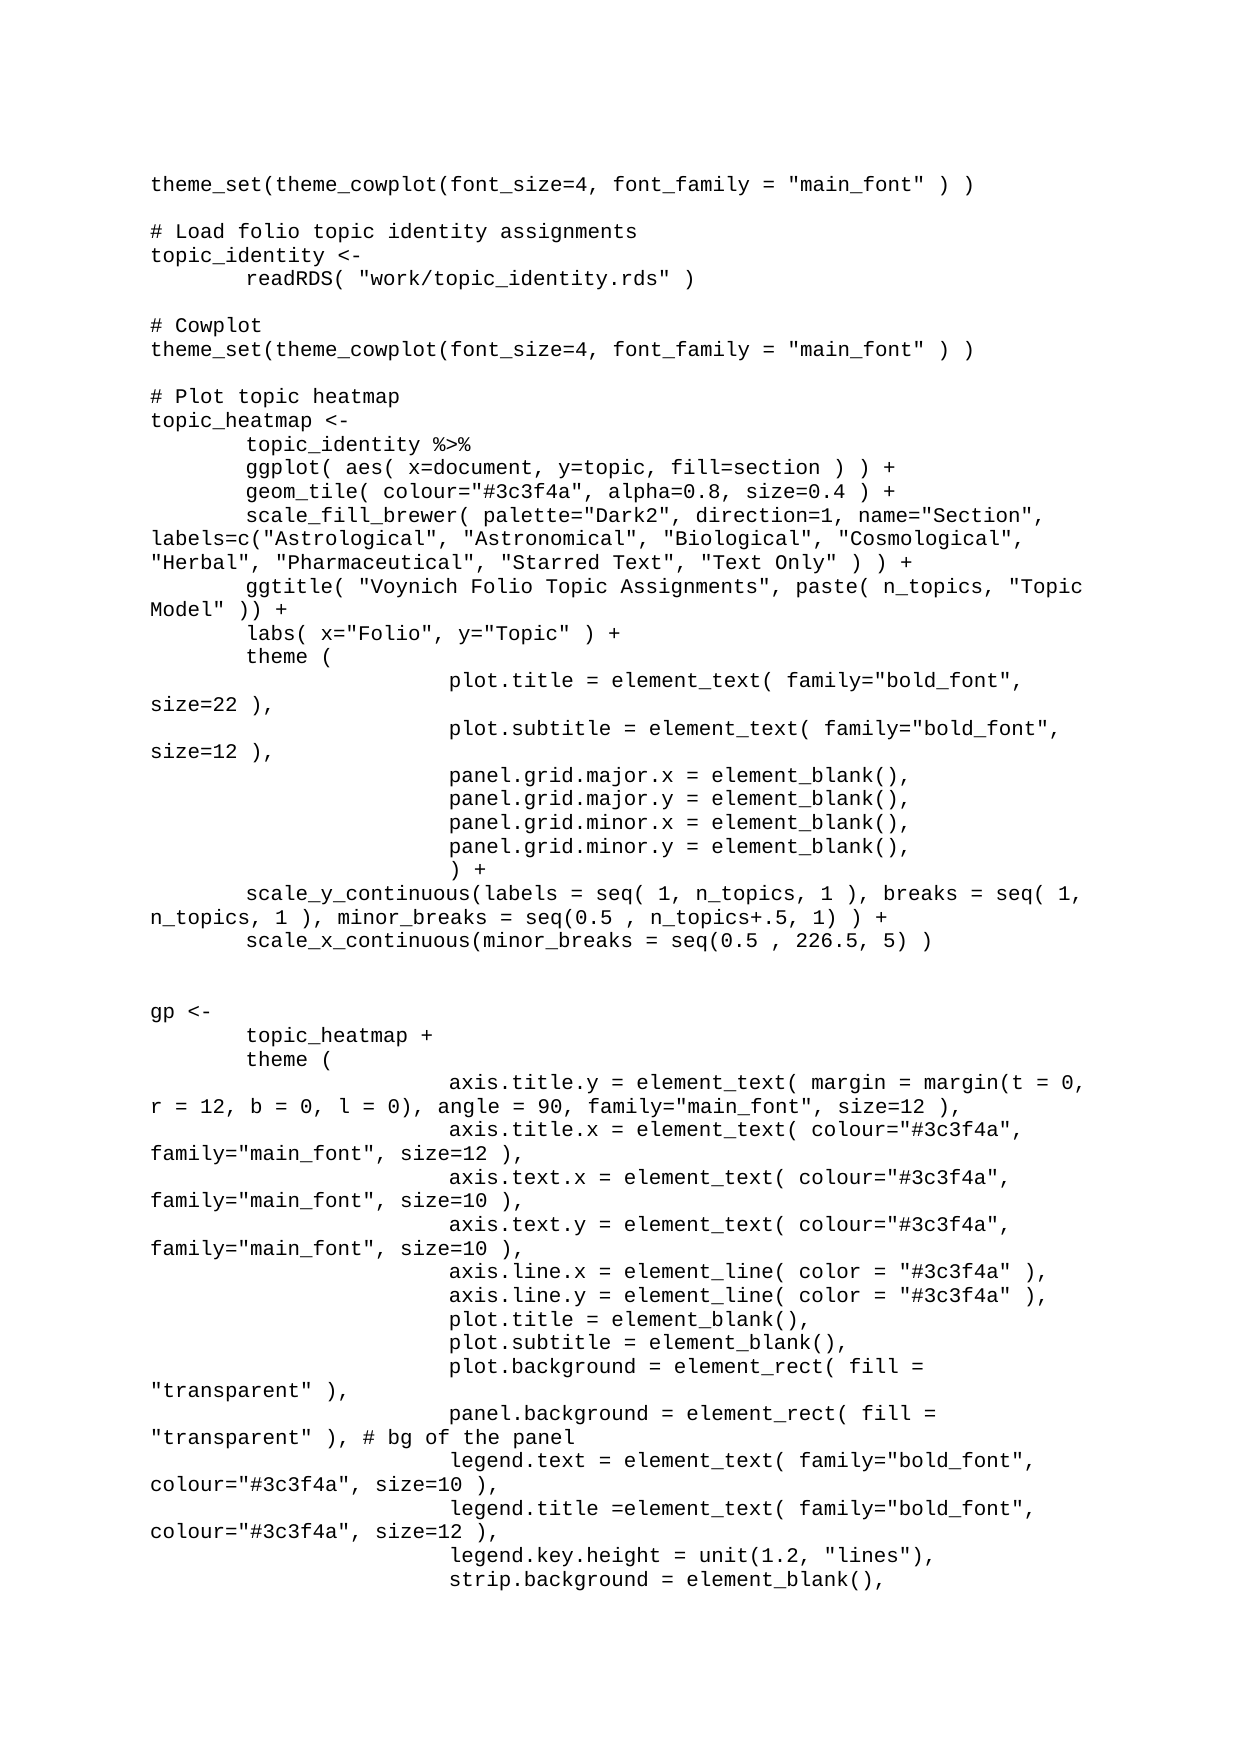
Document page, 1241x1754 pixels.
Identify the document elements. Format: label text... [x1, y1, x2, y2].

text axis.title.x = element_text( colour="#3c3f4a", family="main_font", size=12 ), [150, 1119, 1090, 1167]
text scale_y_continuous(labels = seq( 1, n_topics, 1 ), breaks = seq( 1, n_topics, 1 ), minor_breaks = seq(0.5 , n_topics+.5, 1) ) + [150, 883, 1090, 930]
text ggplot( aes( x=document, y=topic, fill=section ) ) + [150, 457, 1090, 481]
text readRDS( "work/topic_identity.rds" ) [150, 268, 1090, 292]
text panel.grid.major.x = element_blank(), [150, 765, 1090, 788]
text panel.background = element_rect( fill = "transparent" ), # bg of the panel [150, 1403, 1090, 1451]
text topic_heatmap + [150, 1025, 1090, 1048]
text axis.text.y = element_text( colour="#3c3f4a", family="main_font", size=10 ), [150, 1214, 1090, 1261]
text legend.title =element_text( family="bold_font", colour="#3c3f4a", size=12 ), [150, 1498, 1090, 1545]
text # Plot topic heatmap [150, 386, 1090, 410]
text strip.background = element_blank(), [150, 1569, 1090, 1592]
text theme_set(theme_cowplot(font_size=4, font_family = "main_font" ) ) [150, 174, 1090, 197]
text plot.subtitle = element_blank(), [150, 1332, 1090, 1356]
text panel.grid.minor.x = element_blank(), [150, 812, 1090, 836]
text geom_tile( colour="#3c3f4a", alpha=0.8, size=0.4 ) + [150, 481, 1090, 505]
text axis.text.x = element_text( colour="#3c3f4a", family="main_font", size=10 ), [150, 1167, 1090, 1214]
text scale_fill_brewer( palette="Dark2", direction=1, name="Section", labels=c("Astrological", "Astronomical", "Biological", "Cosmological", "Herbal", "Pharmaceutical", "Starred Text", "Text Only" ) ) + [150, 505, 1090, 576]
text scale_x_continuous(minor_breaks = seq(0.5 , 226.5, 5) ) [150, 930, 1090, 954]
text plot.title = element_text( family="bold_font", size=22 ), [150, 670, 1090, 717]
text topic_identity <- [150, 244, 1090, 268]
text # Load folio topic identity assignments [150, 221, 1090, 244]
text panel.grid.major.y = element_blank(), [150, 788, 1090, 812]
text theme ( [150, 647, 1090, 670]
text gp <- [150, 1001, 1090, 1025]
text topic_identity %>% [150, 434, 1090, 457]
text plot.title = element_blank(), [150, 1309, 1090, 1332]
text theme ( [150, 1048, 1090, 1072]
text topic_heatmap <- [150, 410, 1090, 434]
text panel.grid.minor.y = element_blank(), [150, 836, 1090, 859]
text legend.key.height = unit(1.2, "lines"), [150, 1545, 1090, 1569]
text # Cowplot [150, 316, 1090, 339]
text labs( x="Folio", y="Topic" ) + [150, 623, 1090, 647]
text theme_set(theme_cowplot(font_size=4, font_family = "main_font" ) ) [150, 339, 1090, 363]
text ) + [150, 859, 1090, 883]
text axis.line.x = element_line( color = "#3c3f4a" ), [150, 1261, 1090, 1285]
text legend.text = element_text( family="bold_font", colour="#3c3f4a", size=10 ), [150, 1451, 1090, 1498]
text axis.line.y = element_line( color = "#3c3f4a" ), [150, 1285, 1090, 1309]
text plot.subtitle = element_text( family="bold_font", size=12 ), [150, 717, 1090, 765]
text plot.background = element_rect( fill = "transparent" ), [150, 1356, 1090, 1403]
text axis.title.y = element_text( margin = margin(t = 0, r = 12, b = 0, l = 0), angle = 90, family="main_font", size=12 ), [150, 1072, 1090, 1119]
text ggtitle( "Voynich Folio Topic Assignments", paste( n_topics, "Topic Model" )) + [150, 576, 1090, 623]
